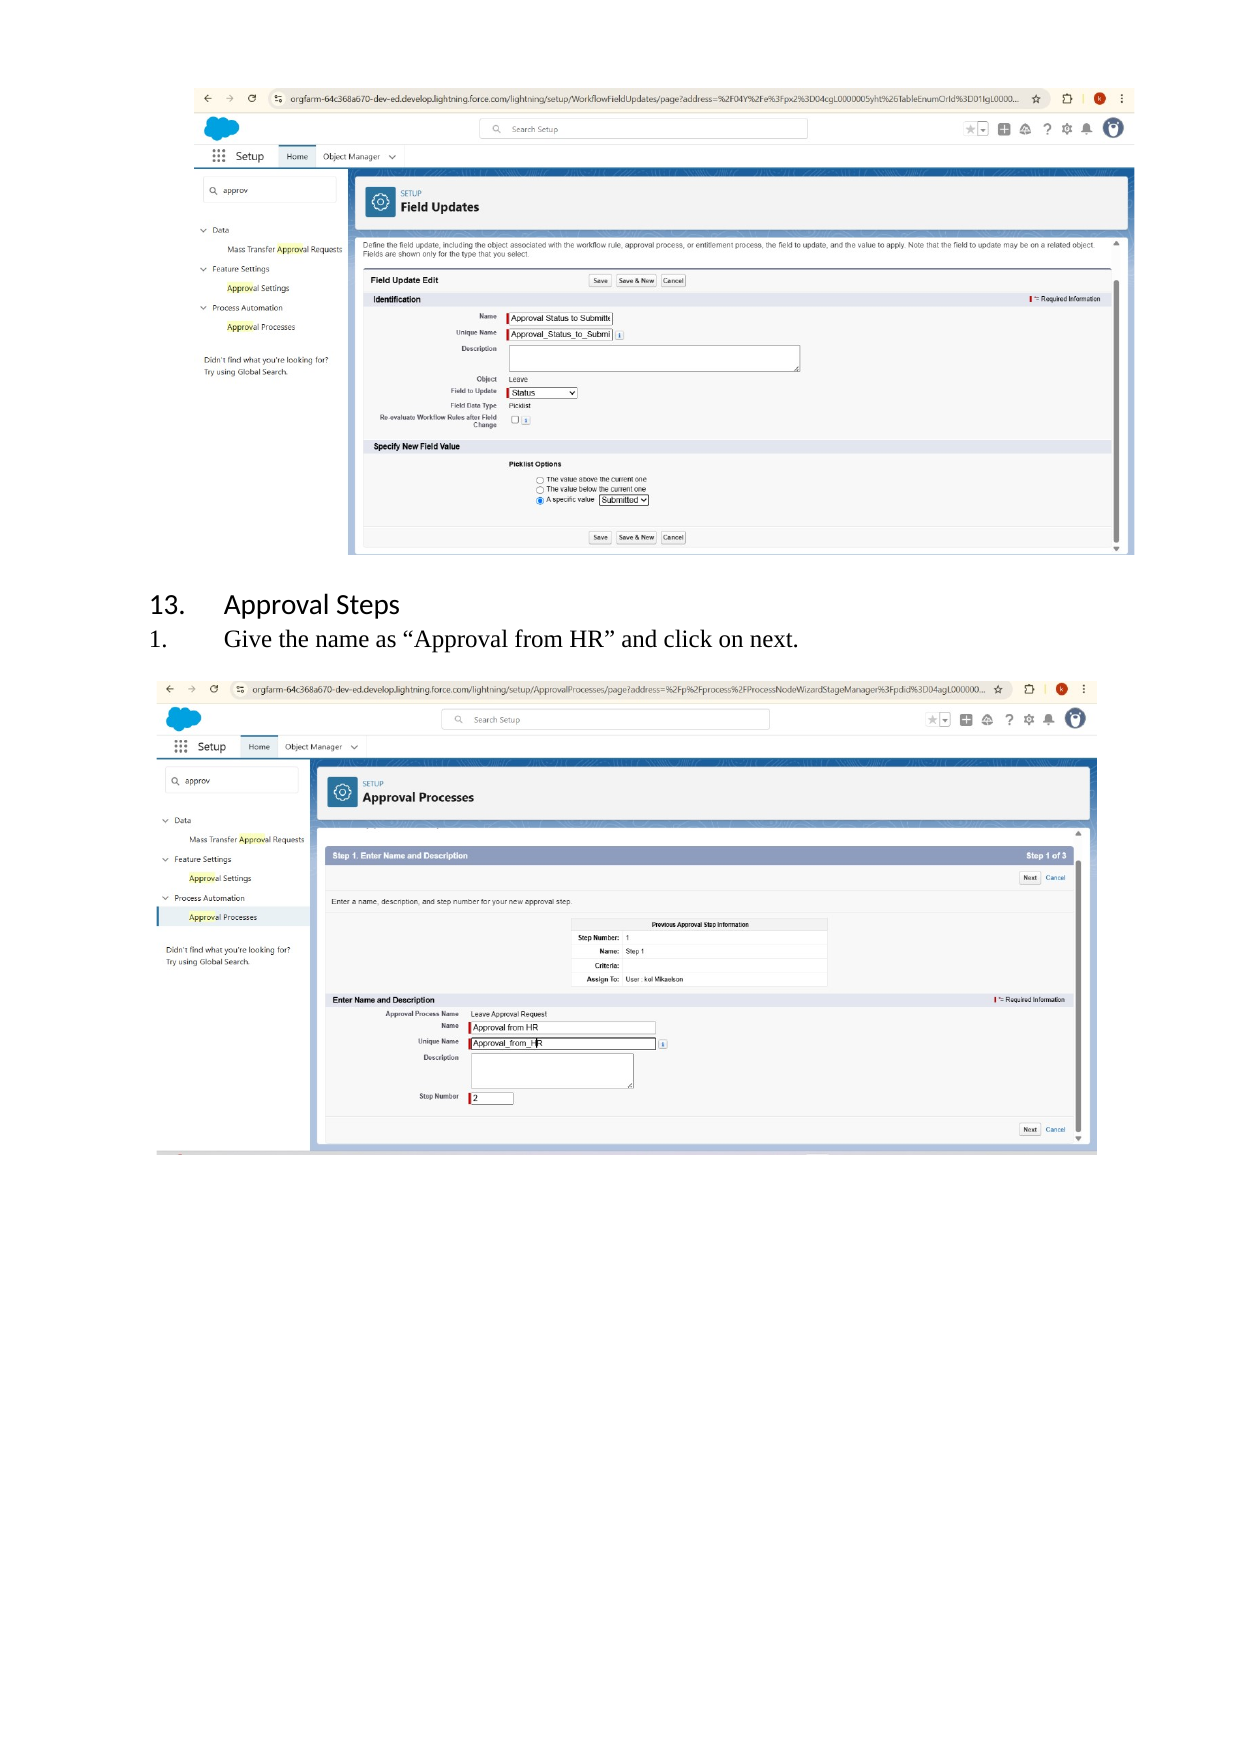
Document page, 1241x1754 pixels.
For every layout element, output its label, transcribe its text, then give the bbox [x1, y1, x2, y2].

picture [156, 681, 1097, 1155]
list Give the name as “Approval from HR” and click on next. [148, 624, 1094, 652]
picture [194, 88, 1135, 555]
list Approval Steps [148, 586, 1094, 621]
